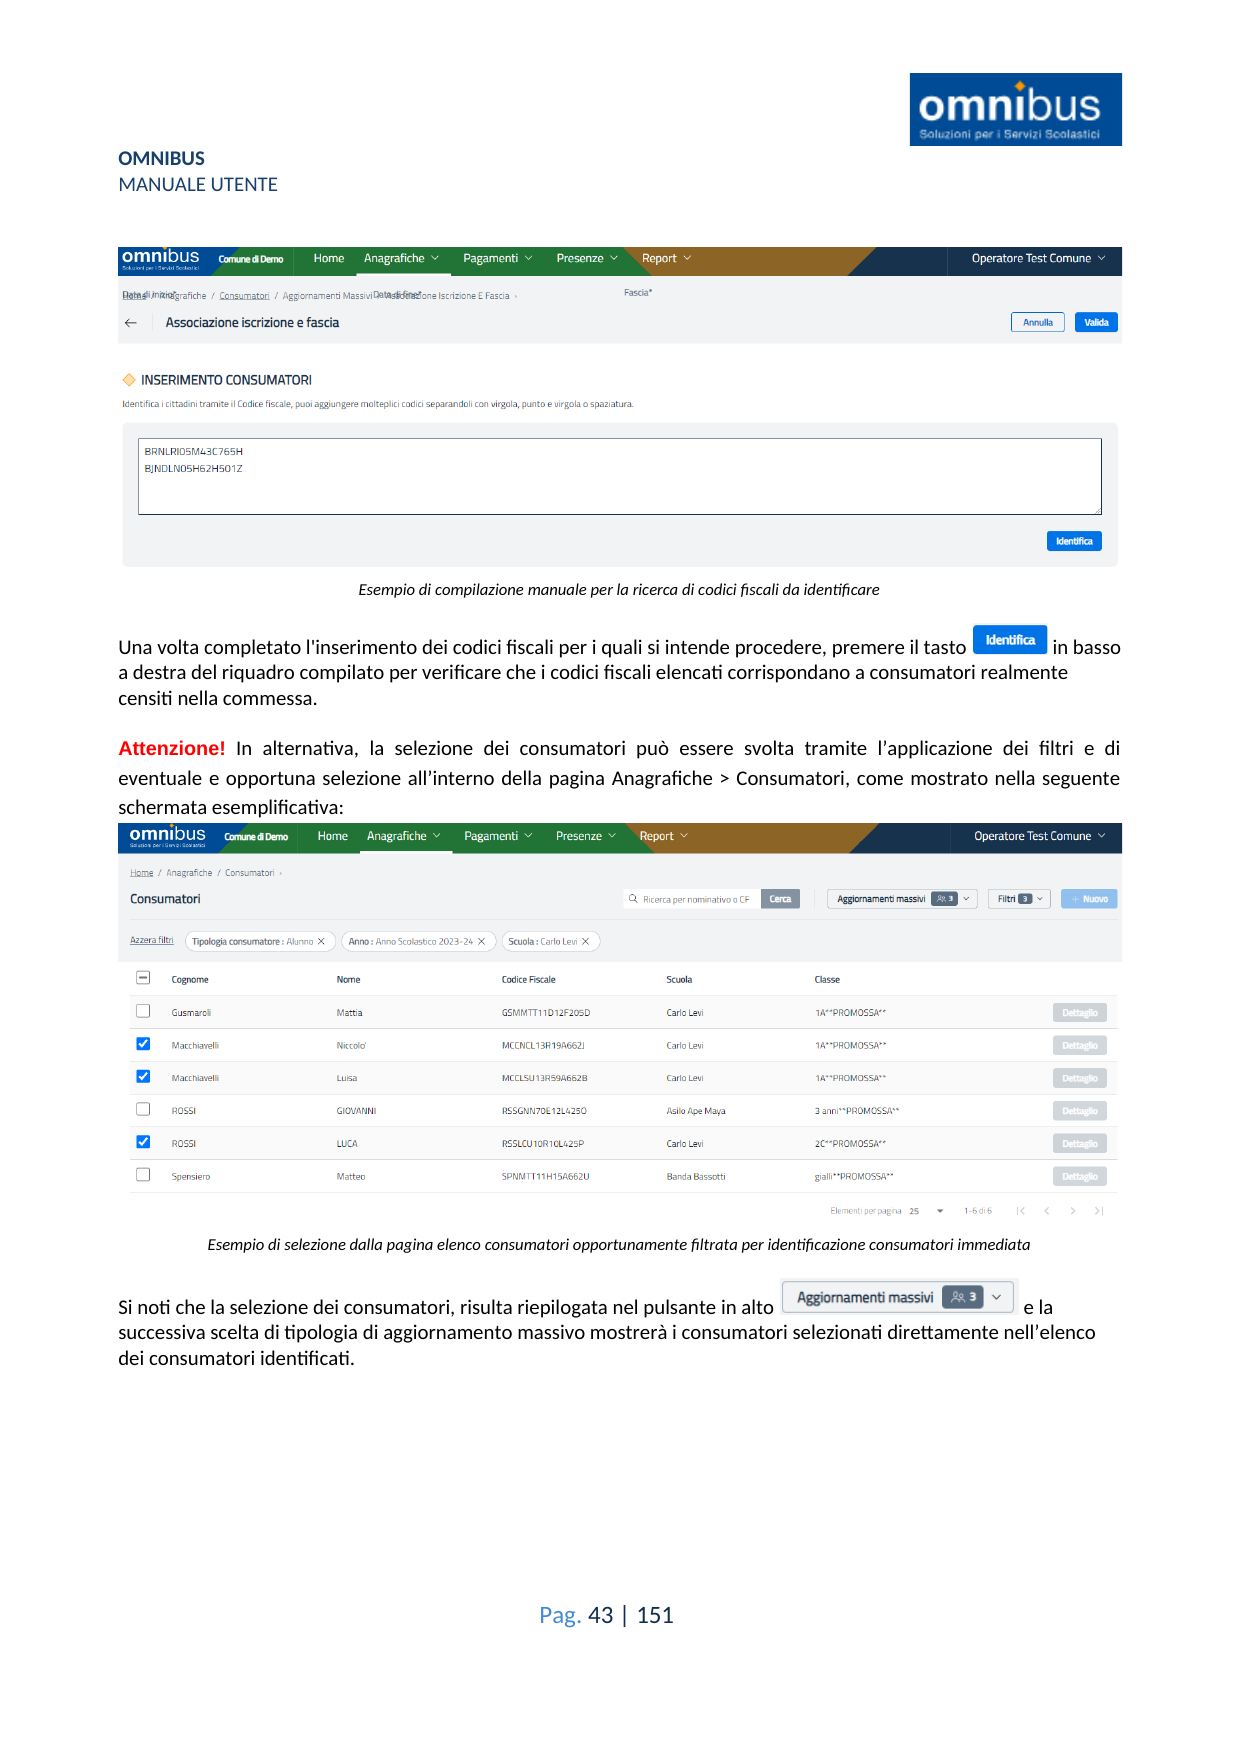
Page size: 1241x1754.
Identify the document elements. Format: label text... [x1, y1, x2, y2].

picture [972, 623, 1048, 655]
text Esempio di selezione dalla pagina elenco consumatori opportunamente filtrata per identificazione consumatori immediata [118, 1235, 1122, 1255]
text Esempio di compilazione manuale per la ricerca di codici fiscali da identificare [118, 580, 1122, 600]
picture [779, 1278, 1019, 1315]
picture [118, 247, 1123, 570]
text Si noti che la selezione dei consumatori, risulta riepilogata nel pulsante in alto e la successiva scelta di tipologia di aggiornamento massivo mostrerà i consumatori selezionati direttamente nell’elenco dei consumatori identificati. [118, 1279, 1122, 1370]
text Attenzione! In alternativa, la selezione dei consumatori può essere svolta tramite l’applicazione dei filtri e di eventuale e opportuna selezione all’interno della pagina Anagrafiche > Consumatori, come mostrato nella seguente schermata esemplificativa: [118, 736, 1122, 819]
text Una volta completato l'inserimento dei codici fiscali per i quali si intende procedere, premere il tasto in basso a destra del riquadro compilato per verificare che i codici fiscali elencati corrispondano a consumatori realmente censiti nella commessa. [118, 624, 1122, 736]
picture [118, 823, 1123, 1221]
picture [909, 73, 1123, 146]
